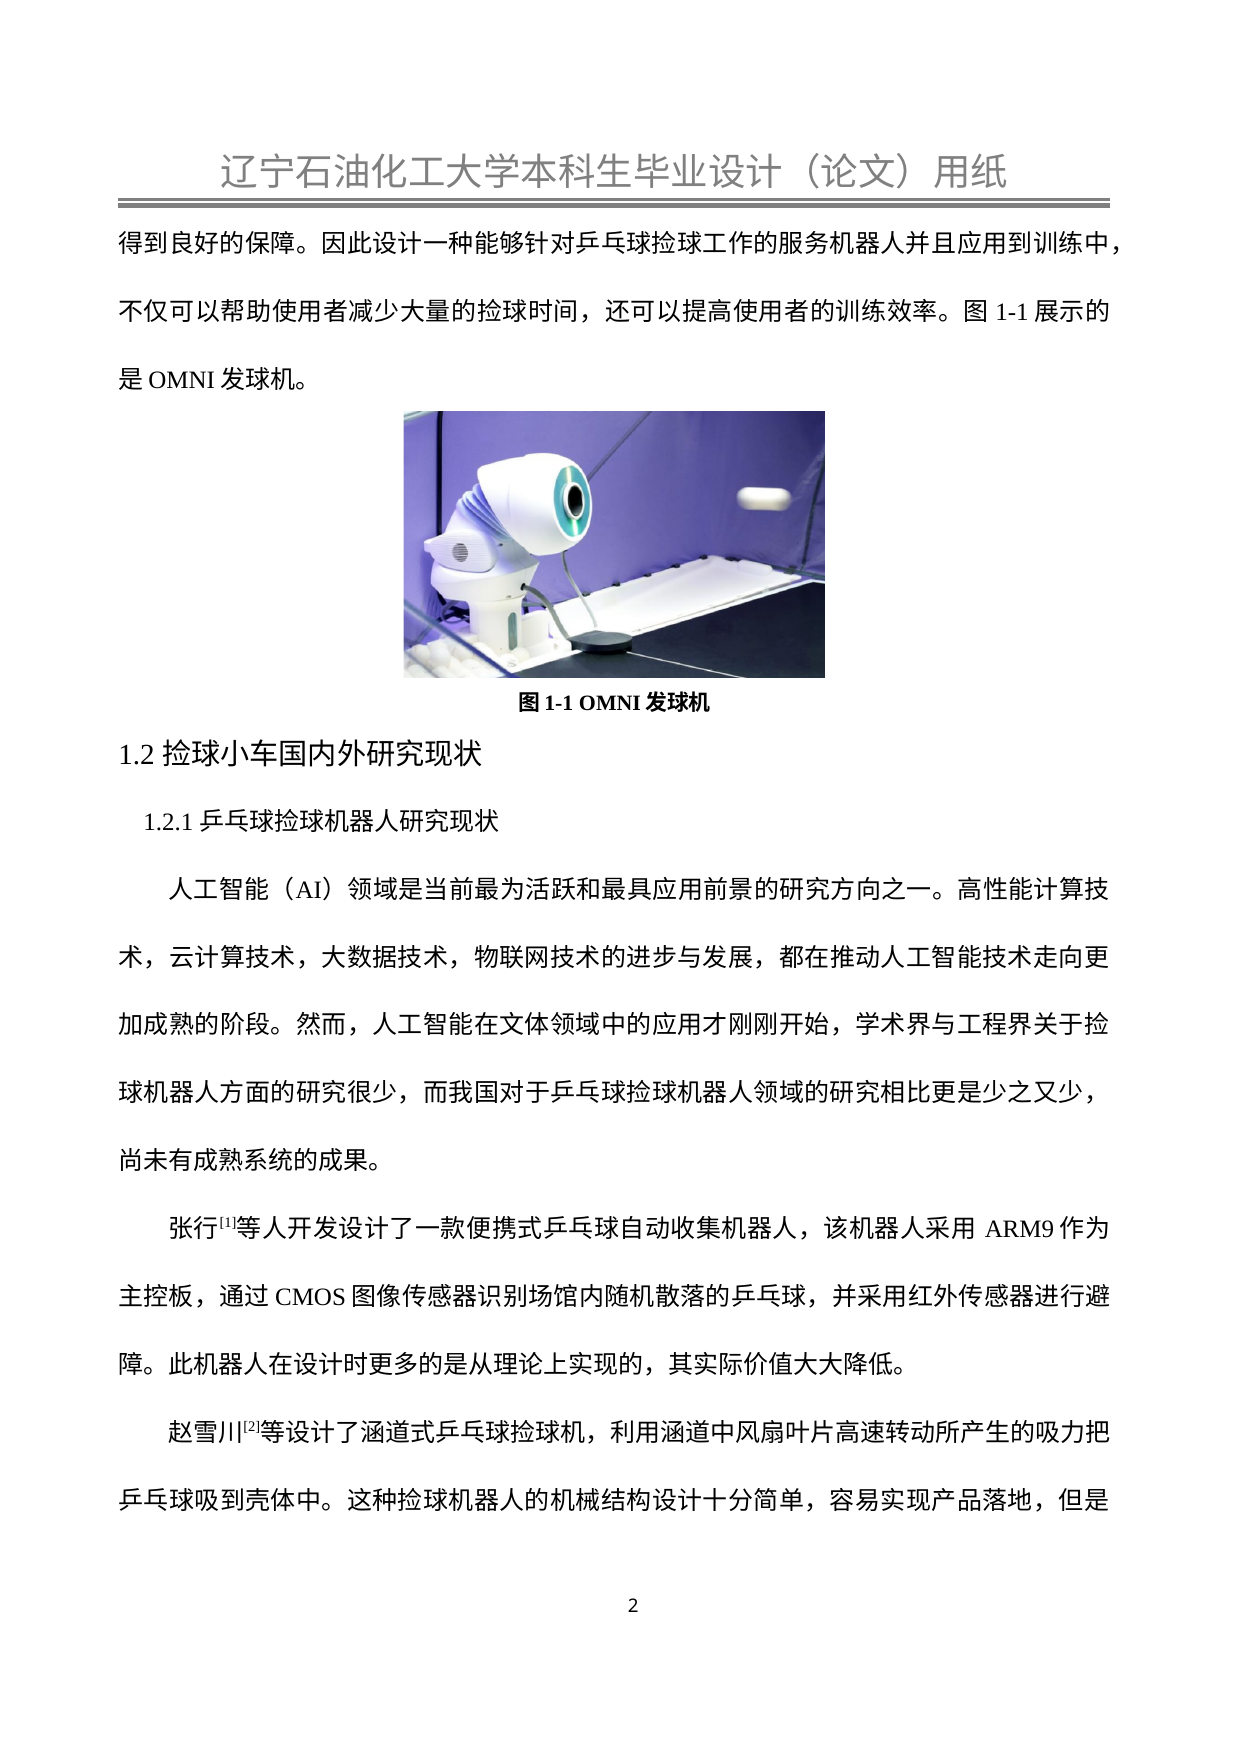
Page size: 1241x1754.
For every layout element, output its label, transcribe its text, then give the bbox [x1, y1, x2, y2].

text 人工智能（AI）领域是当前最为活跃和最具应用前景的研究方向之一。高性能计算技术，云计算技术，大数据技术，物联网技术的进步与发展，都在推动人工智能技术走向更加成熟的阶段。然而，人工智能在文体领域中的应用才刚刚开始，学术界与工程界关于捡球机器人方面的研究很少，而我国对于乒乓球捡球机器人领域的研究相比更是少之又少，尚未有成熟系统的成果。 [118, 853, 1110, 1193]
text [118, 208, 1110, 412]
text 张行[1]等人开发设计了一款便携式乒乓球自动收集机器人，该机器人采用ARM9作为主控板，通过CMOS图像传感器识别场馆内随机散落的乒乓球，并采用红外传感器进行避障。此机器人在设计时更多的是从理论上实现的，其实际价值大大降低。 [118, 1193, 1110, 1397]
subtitle 1.2.1 乒乓球捡球机器人研究现状 [143, 785, 1110, 853]
text 图1-1 OMNI发球机 [118, 683, 1110, 717]
subtitle 1.2 捡球小车国内外研究现状 [118, 717, 1110, 785]
picture [403, 411, 825, 678]
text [118, 1397, 1110, 1532]
